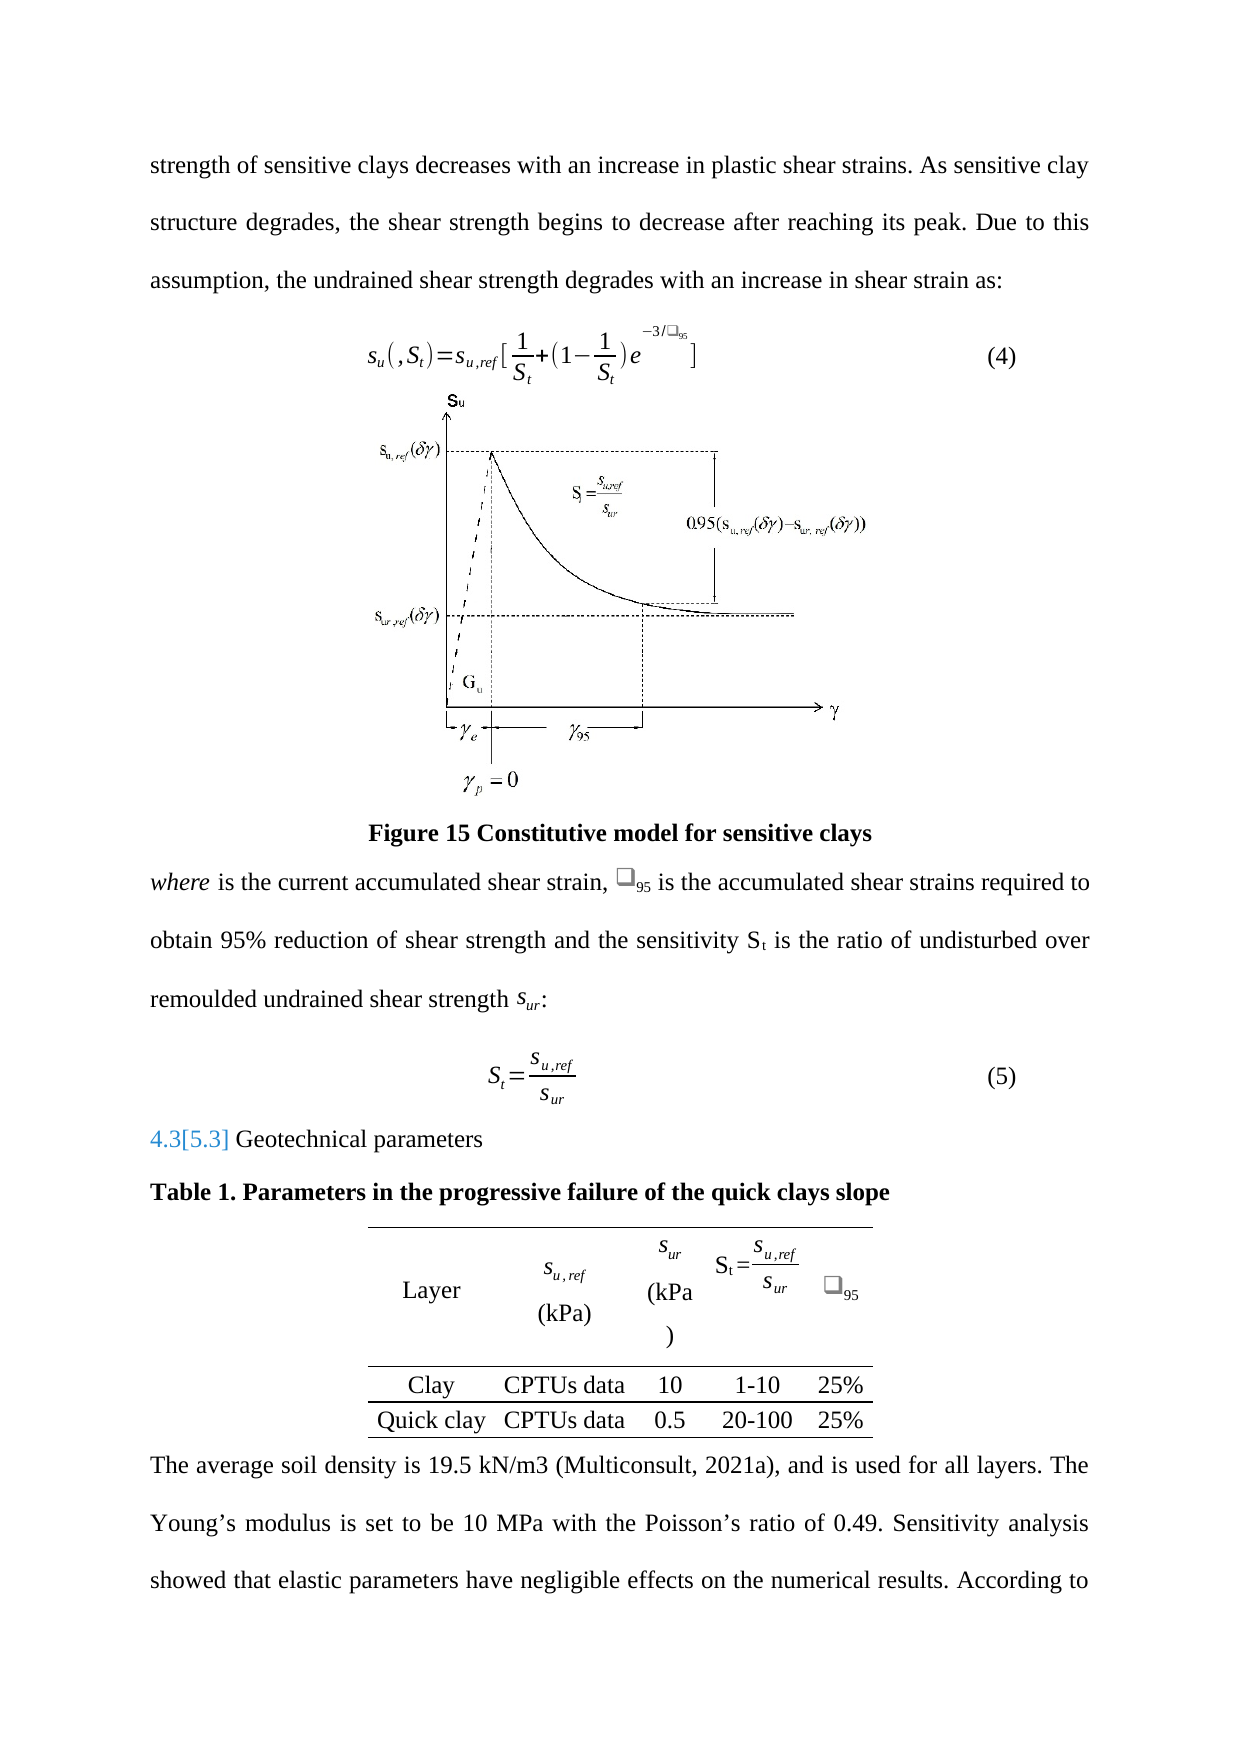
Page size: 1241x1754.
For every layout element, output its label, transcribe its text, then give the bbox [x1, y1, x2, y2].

table_cell CPTUs data [495, 1403, 634, 1437]
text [150, 1451, 1090, 1594]
table_cell 10 [634, 1367, 706, 1401]
text Figure 15 Constitutive model for sensitive clays [150, 818, 1090, 847]
table_cell Quick clay [368, 1403, 494, 1437]
table_cell 20-100 [706, 1403, 809, 1437]
text is the current accumulated shear strain, is the accumulated shear strains required to obtain 95% reduction of shear strength and the sensitivity St is the ratio of undisturbed over remoulded undrained shear strength : [150, 867, 1090, 1014]
table_header [135, 1043, 928, 1111]
table_header [809, 1228, 872, 1366]
table_header (kPa) [495, 1228, 634, 1366]
table_cell 25% [809, 1403, 872, 1437]
table_cell CPTUs data [495, 1367, 634, 1401]
subtitle Geotechnical parameters [150, 1124, 1090, 1152]
table_cell 0.5 [634, 1403, 706, 1437]
table_cell Clay [368, 1367, 494, 1401]
table_cell 25% [809, 1367, 872, 1401]
table_header (kPa) [634, 1228, 706, 1366]
text Table 1. Parameters in the progressive failure of the quick clays slope [150, 1177, 1090, 1206]
table_header [135, 323, 928, 391]
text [150, 150, 1090, 294]
picture [361, 391, 879, 799]
table_header (5) [928, 1043, 1075, 1111]
table_header St = [706, 1228, 809, 1366]
table_header Layer [368, 1228, 494, 1366]
table_header (4) [928, 323, 1075, 391]
table_cell 1-10 [706, 1367, 809, 1401]
